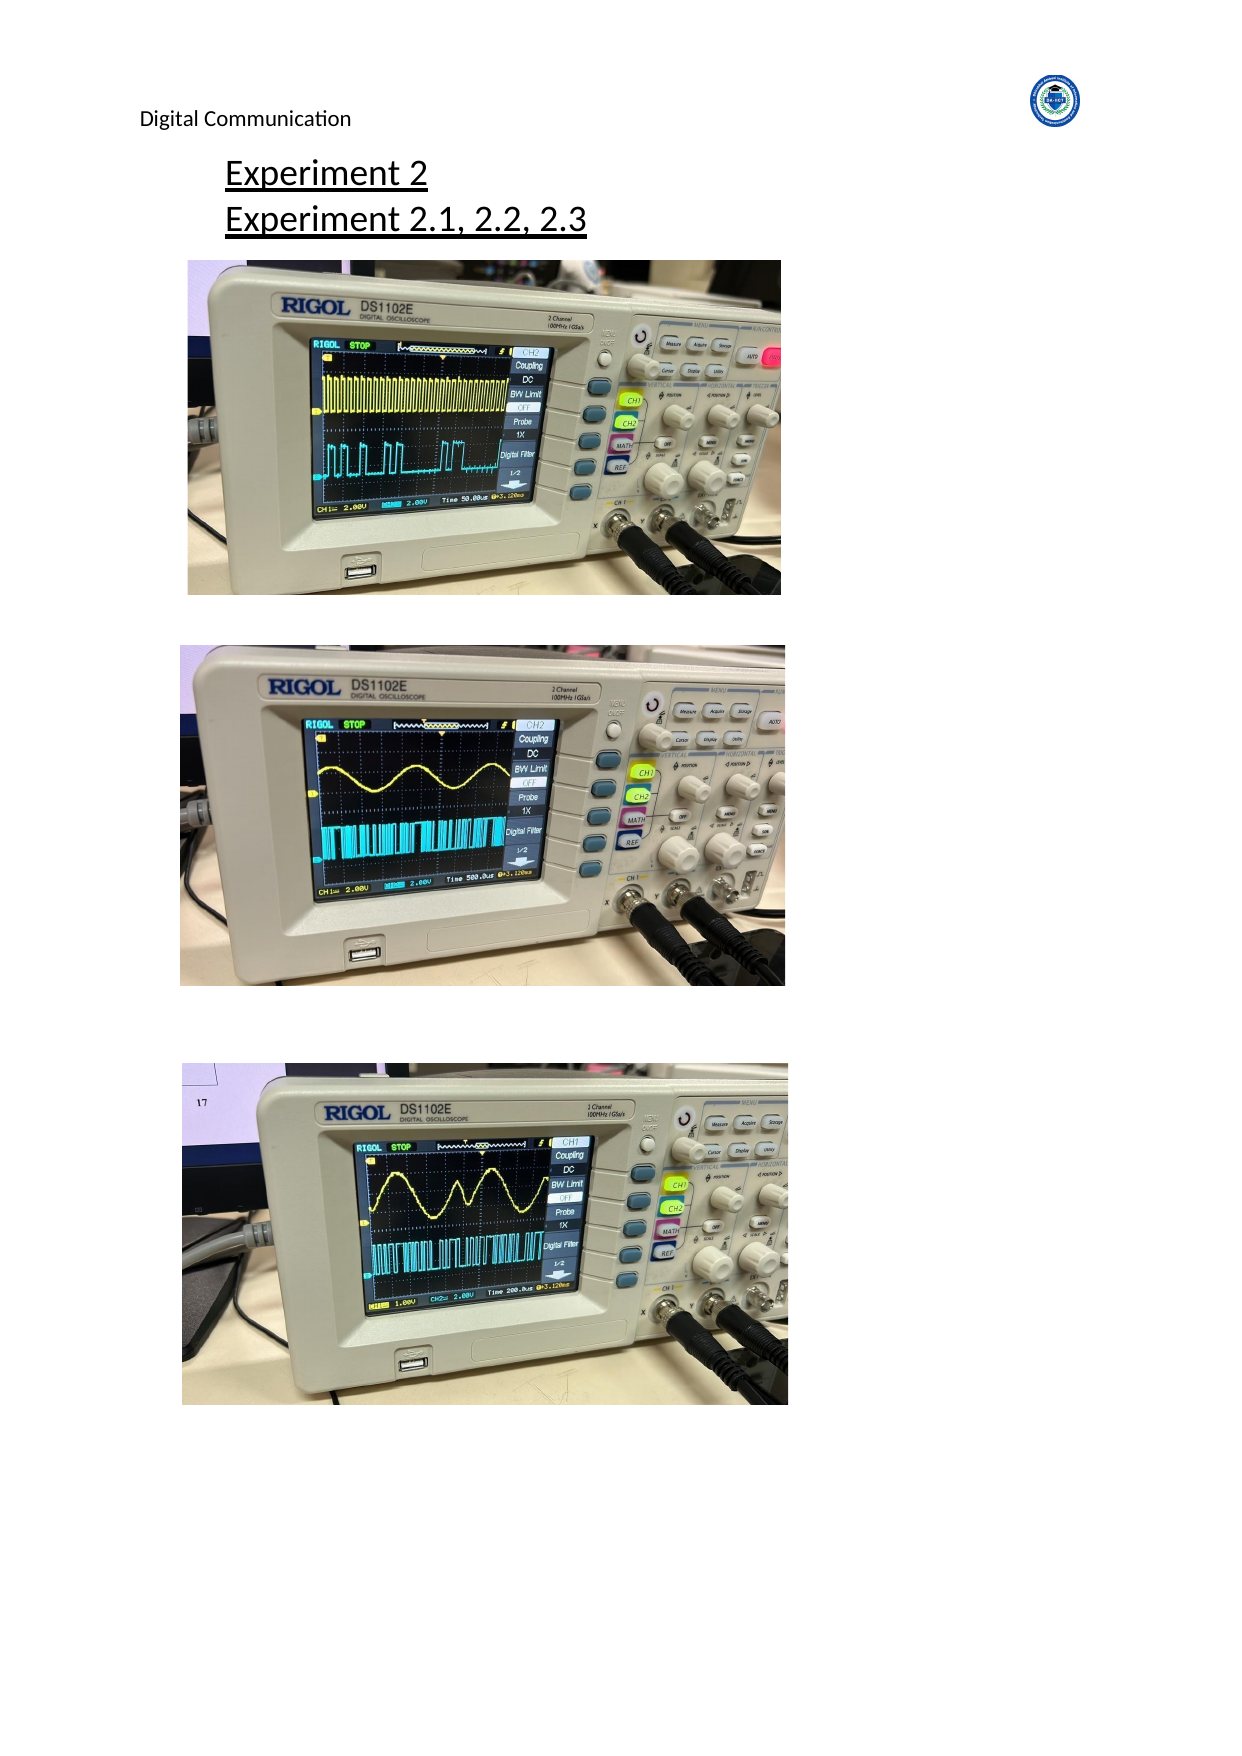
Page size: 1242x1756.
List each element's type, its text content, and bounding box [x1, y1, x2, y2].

picture [187, 260, 781, 595]
picture [180, 645, 785, 986]
picture [1030, 75, 1080, 127]
subtitle Experiment 2.1, 2.2, 2.3 [225, 195, 1177, 241]
picture [182, 1063, 789, 1405]
subtitle Experiment 2 [225, 148, 1177, 194]
